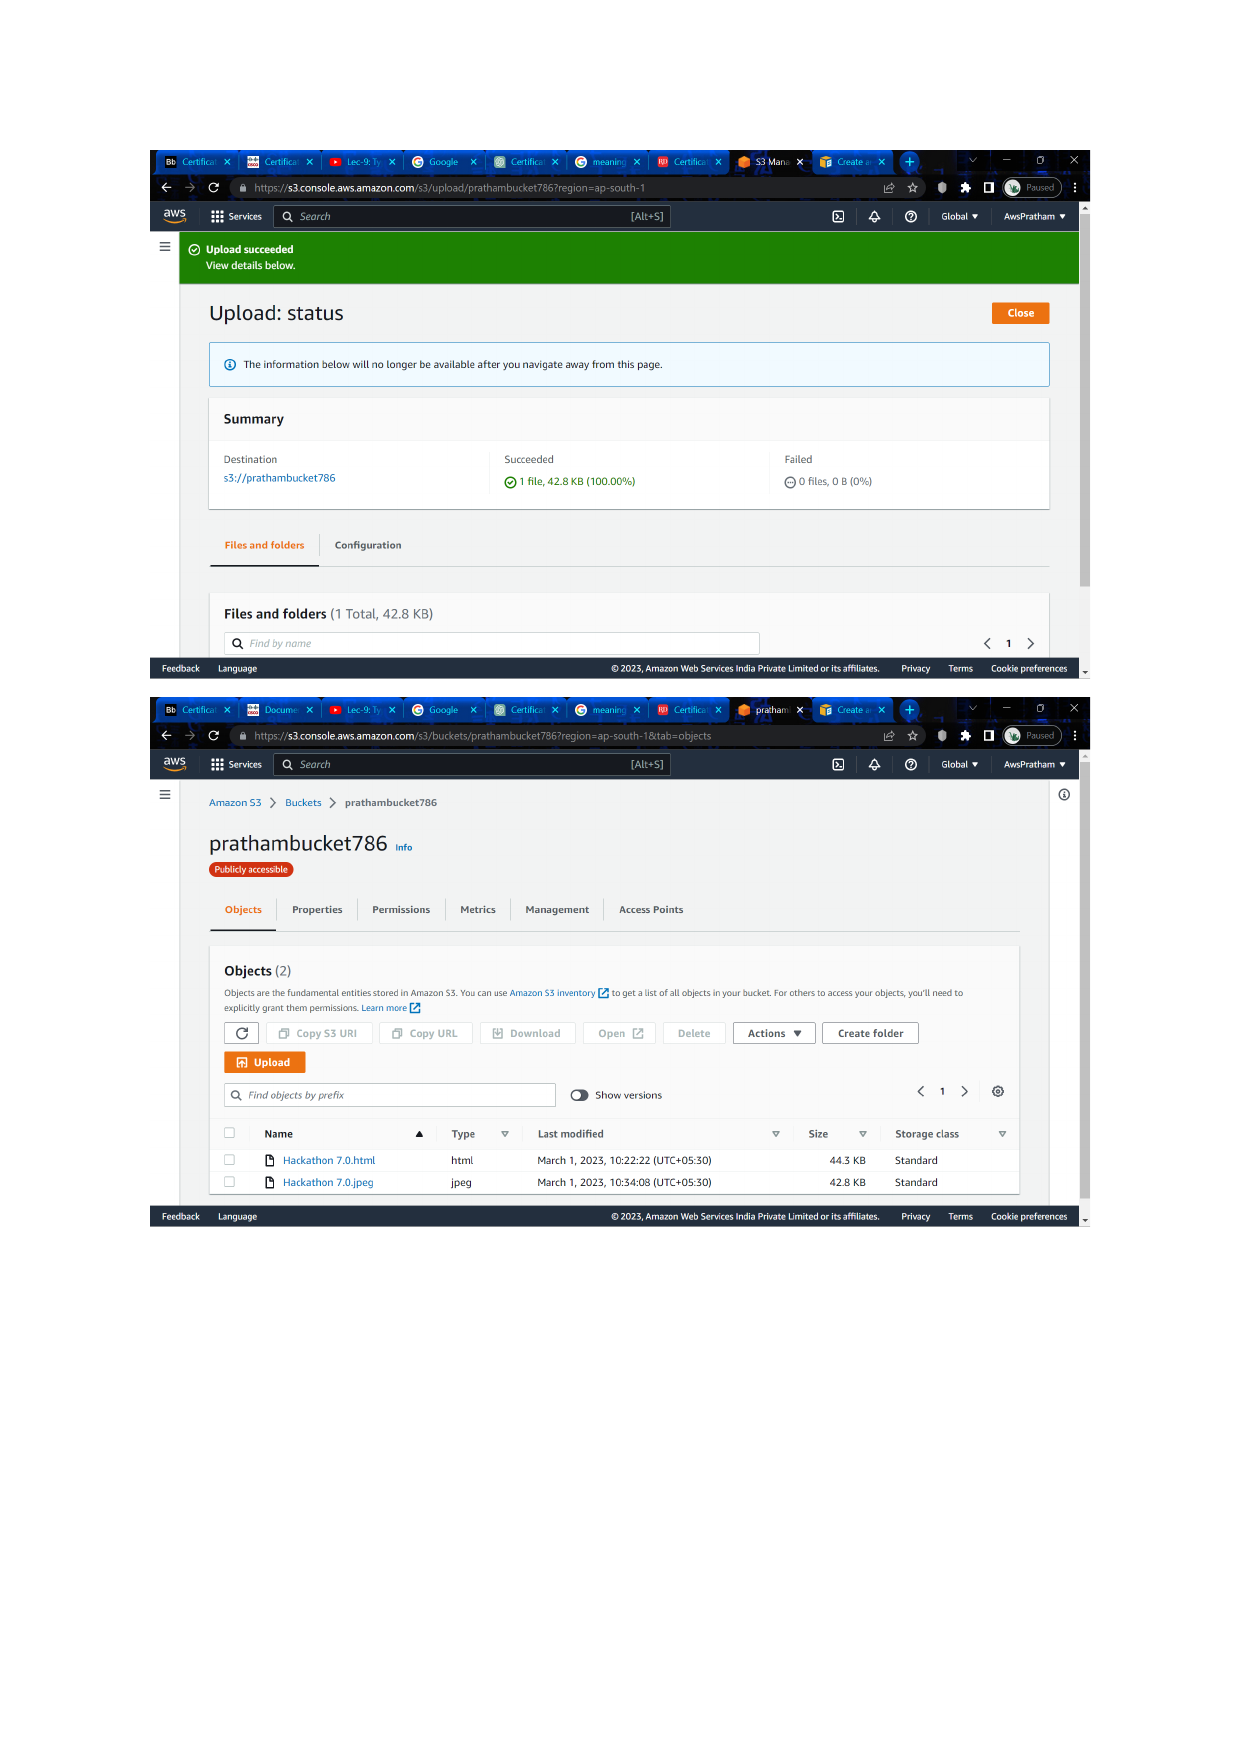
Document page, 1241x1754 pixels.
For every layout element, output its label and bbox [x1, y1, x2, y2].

picture [150, 697, 1091, 1227]
picture [150, 150, 1091, 679]
